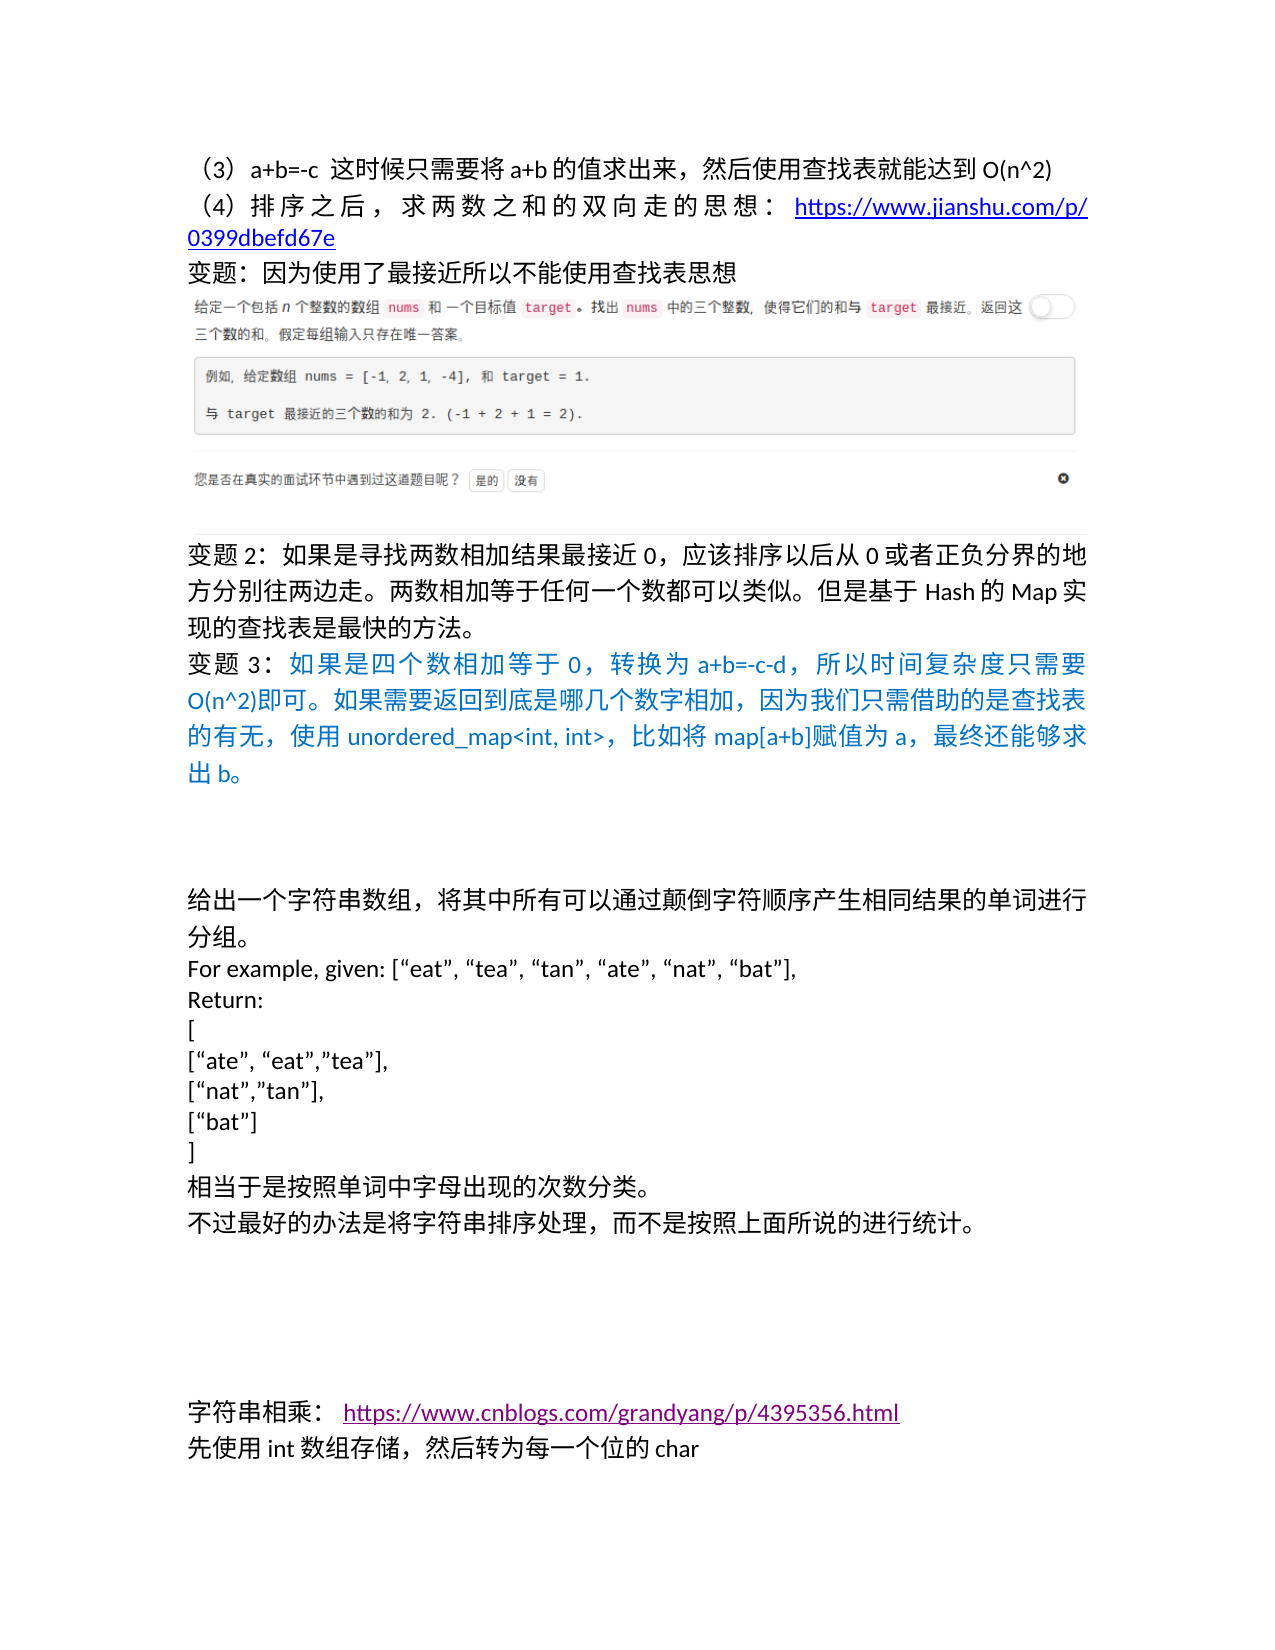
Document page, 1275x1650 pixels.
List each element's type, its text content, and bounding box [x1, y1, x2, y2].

text 字符串相乘： https://www.cnblogs.com/grandyang/p/4395356.html [187, 1392, 1087, 1428]
text 相当于是按照单词中字母出现的次数分类。 [187, 1167, 1087, 1203]
text 不过最好的办法是将字符串排序处理，而不是按照上面所说的进行统计。 [187, 1203, 1087, 1239]
text 先使用int数组存储，然后转为每一个位的char [187, 1428, 1087, 1464]
text 给出一个字符串数组，将其中所有可以通过颠倒字符顺序产生相同结果的单词进行分组。 [187, 881, 1087, 953]
text For example, given: [“eat”, “tea”, “tan”, “ate”, “nat”, “bat”], Return: [187, 953, 1087, 1014]
text 变题2：如果是寻找两数相加结果最接近0，应该排序以后从0或者正负分界的地方分别往两边走。两数相加等于任何一个数都可以类似。但是基于Hash的Map实现的查找表是最快的方法。 [187, 536, 1087, 644]
list 排序之后，求两数之和的双向走的思想：https://www.jianshu.com/p/0399dbefd67e [187, 186, 1087, 253]
text [ [“ate”, “eat”,”tea”], [“nat”,”tan”], [“bat”] ] [187, 1014, 1087, 1167]
text 变题3：如果是四个数相加等于0，转换为a+b=-c-d，所以时间复杂度只需要O(n^2)即可。如果需要返回到底是哪几个数字相加，因为我们只需借助的是查找表的有无，使用unordered_map<int, int>，比如将map[a+b]赋值为a，最终还能够求出b。 [187, 644, 1087, 789]
picture [187, 289, 1088, 536]
text 变题：因为使用了最接近所以不能使用查找表思想 [187, 253, 1087, 289]
list a+b=-c 这时候只需要将a+b的值求出来，然后使用查找表就能达到O(n^2) [187, 150, 1087, 186]
